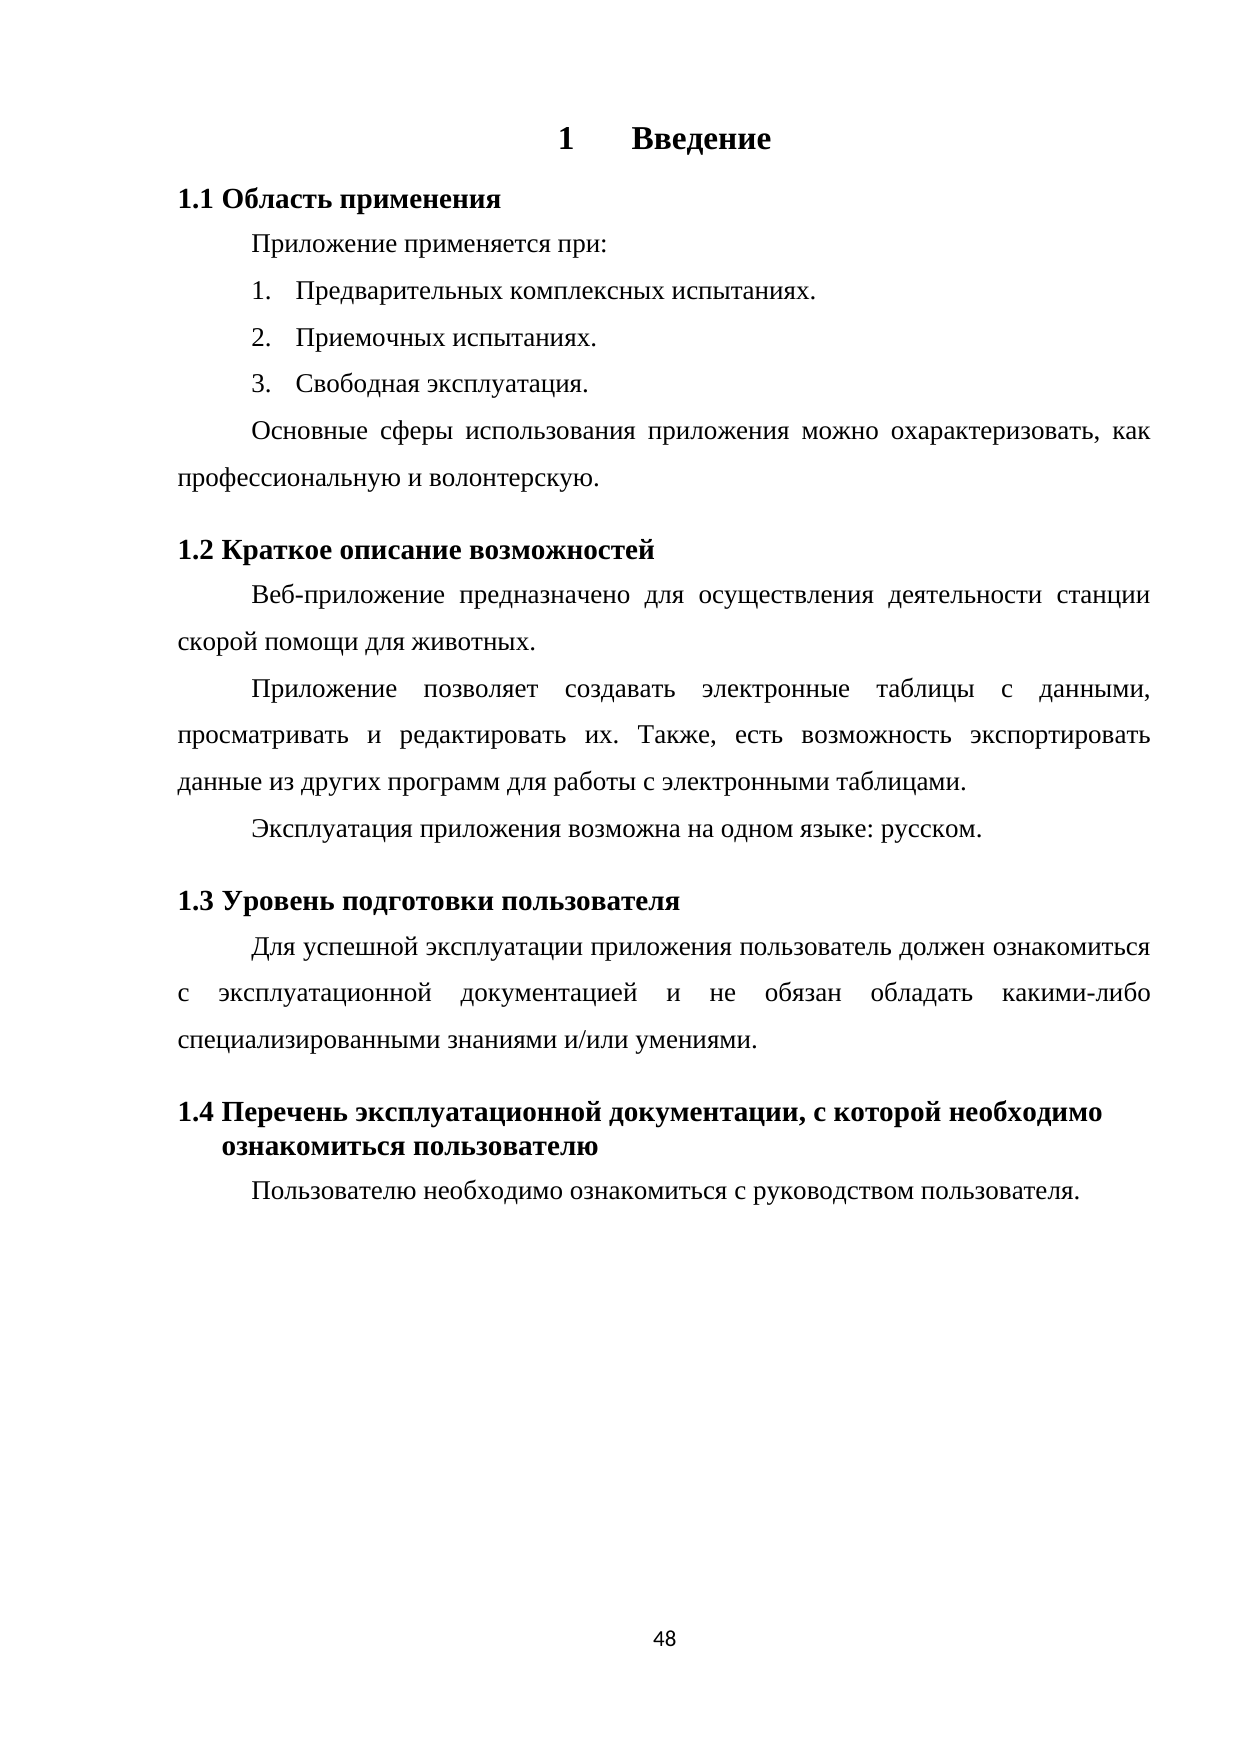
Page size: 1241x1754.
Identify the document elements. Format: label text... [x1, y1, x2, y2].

list Предварительных комплексных испытаниях. [251, 274, 1152, 305]
list Перечень эксплуатационной документации, с которой необходимо ознакомиться пользователю [177, 1094, 1152, 1162]
text Веб-приложение предназначено для осуществления деятельности станции скорой помощи для животных. [177, 578, 1152, 656]
list Уровень подготовки пользователя [177, 883, 1152, 917]
text Пользователю необходимо ознакомиться с руководством пользователя. [177, 1174, 1152, 1205]
text Для успешной эксплуатации приложения пользователь должен ознакомиться с эксплуатационной документацией и не обязан обладать какими-либо специализированными знаниями и/или умениями. [177, 929, 1152, 1054]
list Свободная эксплуатация. [251, 367, 1152, 399]
list Введение [177, 118, 1152, 156]
text Приложение позволяет создавать электронные таблицы с данными, просматривать и редактировать их. Также, есть возможность экспортировать данные из других программ для работы с электронными таблицами. [177, 672, 1152, 796]
list Краткое описание возможностей [177, 532, 1152, 566]
text Основные сферы использования приложения можно охарактеризовать, как профессиональную и волонтерскую. [177, 414, 1152, 492]
text Эксплуатация приложения возможна на одном языке: русском. [177, 812, 1152, 843]
list Область применения [177, 181, 1152, 215]
text Приложение применяется при: [177, 227, 1152, 259]
list Приемочных испытаниях. [251, 321, 1152, 352]
